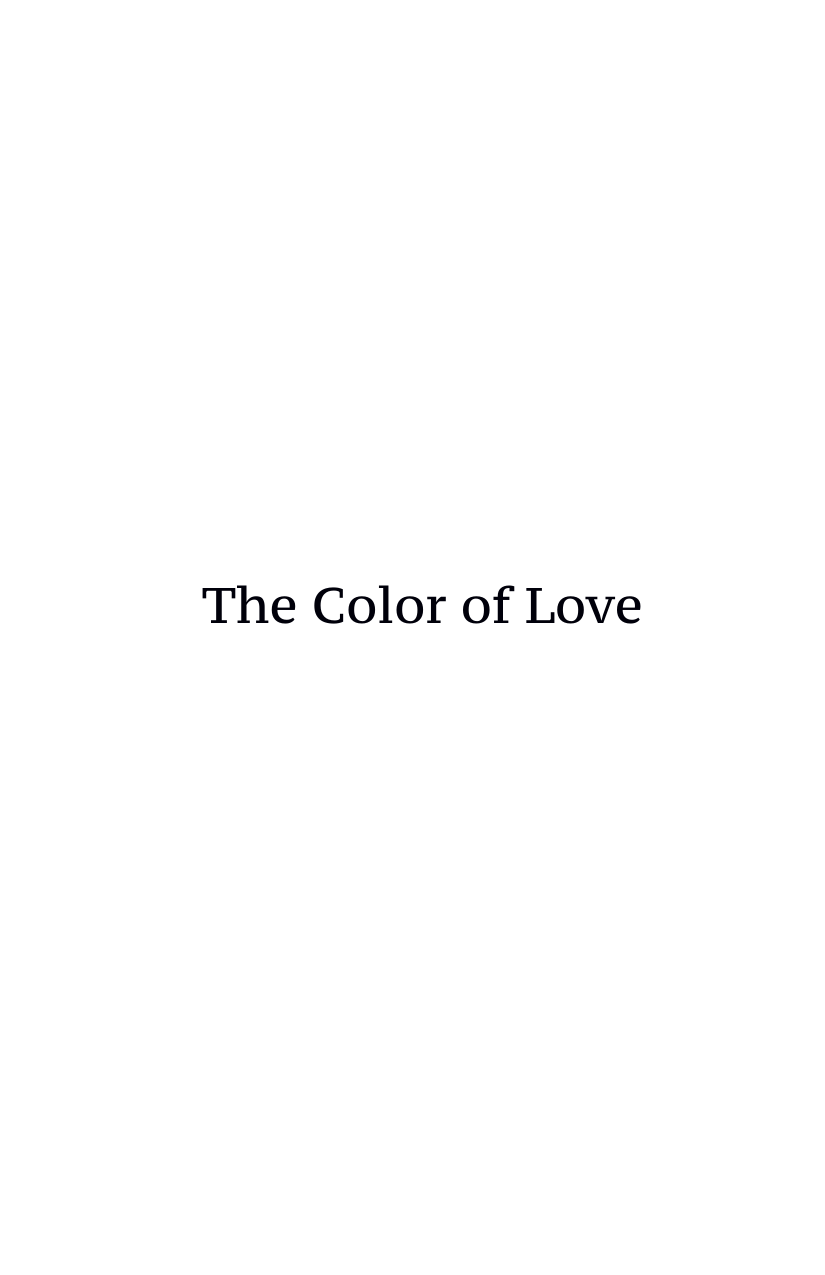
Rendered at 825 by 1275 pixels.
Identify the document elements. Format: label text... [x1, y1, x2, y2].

text The Color of Love [94, 572, 750, 638]
